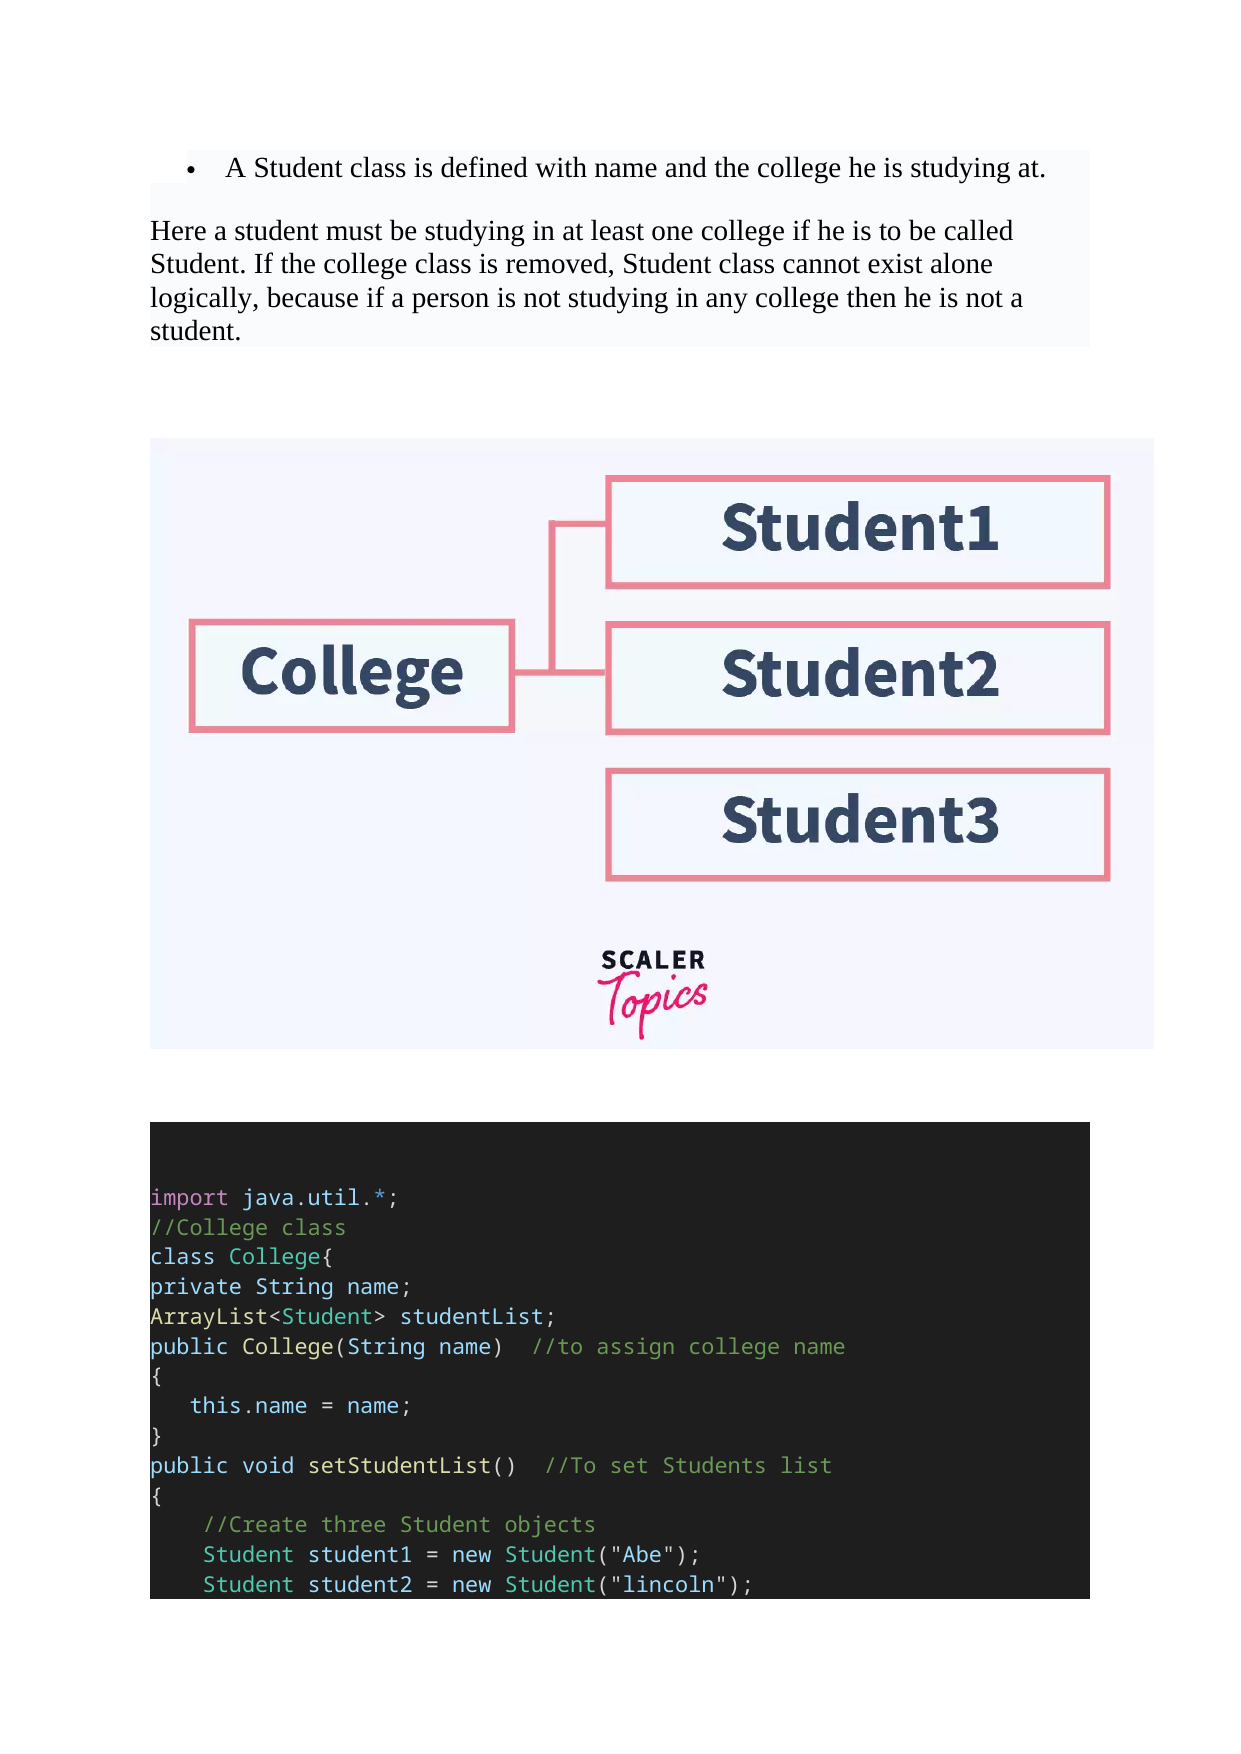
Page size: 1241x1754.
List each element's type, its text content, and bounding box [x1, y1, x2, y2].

text this.name = name; [150, 1390, 1090, 1420]
text Student student1 = new Student("Abe"); [150, 1539, 1090, 1569]
text class College{ [150, 1241, 1090, 1271]
text public College(String name) //to assign college name [150, 1331, 1090, 1360]
text private String name; [150, 1271, 1090, 1301]
text public void setStudentList() //To set Students list [150, 1450, 1090, 1479]
text } [150, 1420, 1090, 1450]
text { [150, 1360, 1090, 1390]
text //Create three Student objects [150, 1509, 1090, 1539]
picture [150, 438, 1154, 1049]
text Student student2 = new Student("lincoln"); [150, 1569, 1090, 1599]
text //College class [150, 1211, 1090, 1241]
list A Student class is defined with name and the college he is studying at. [187, 150, 1090, 183]
text import java.util.*; [150, 1182, 1090, 1211]
text ArrayList<Student> studentList; [150, 1301, 1090, 1331]
text Here a student must be studying in at least one college if he is to be called Student. If the college class is removed, Student class cannot exist alone logically, because if a person is not studying in any college then he is not a student. [150, 213, 1090, 347]
text { [150, 1479, 1090, 1509]
